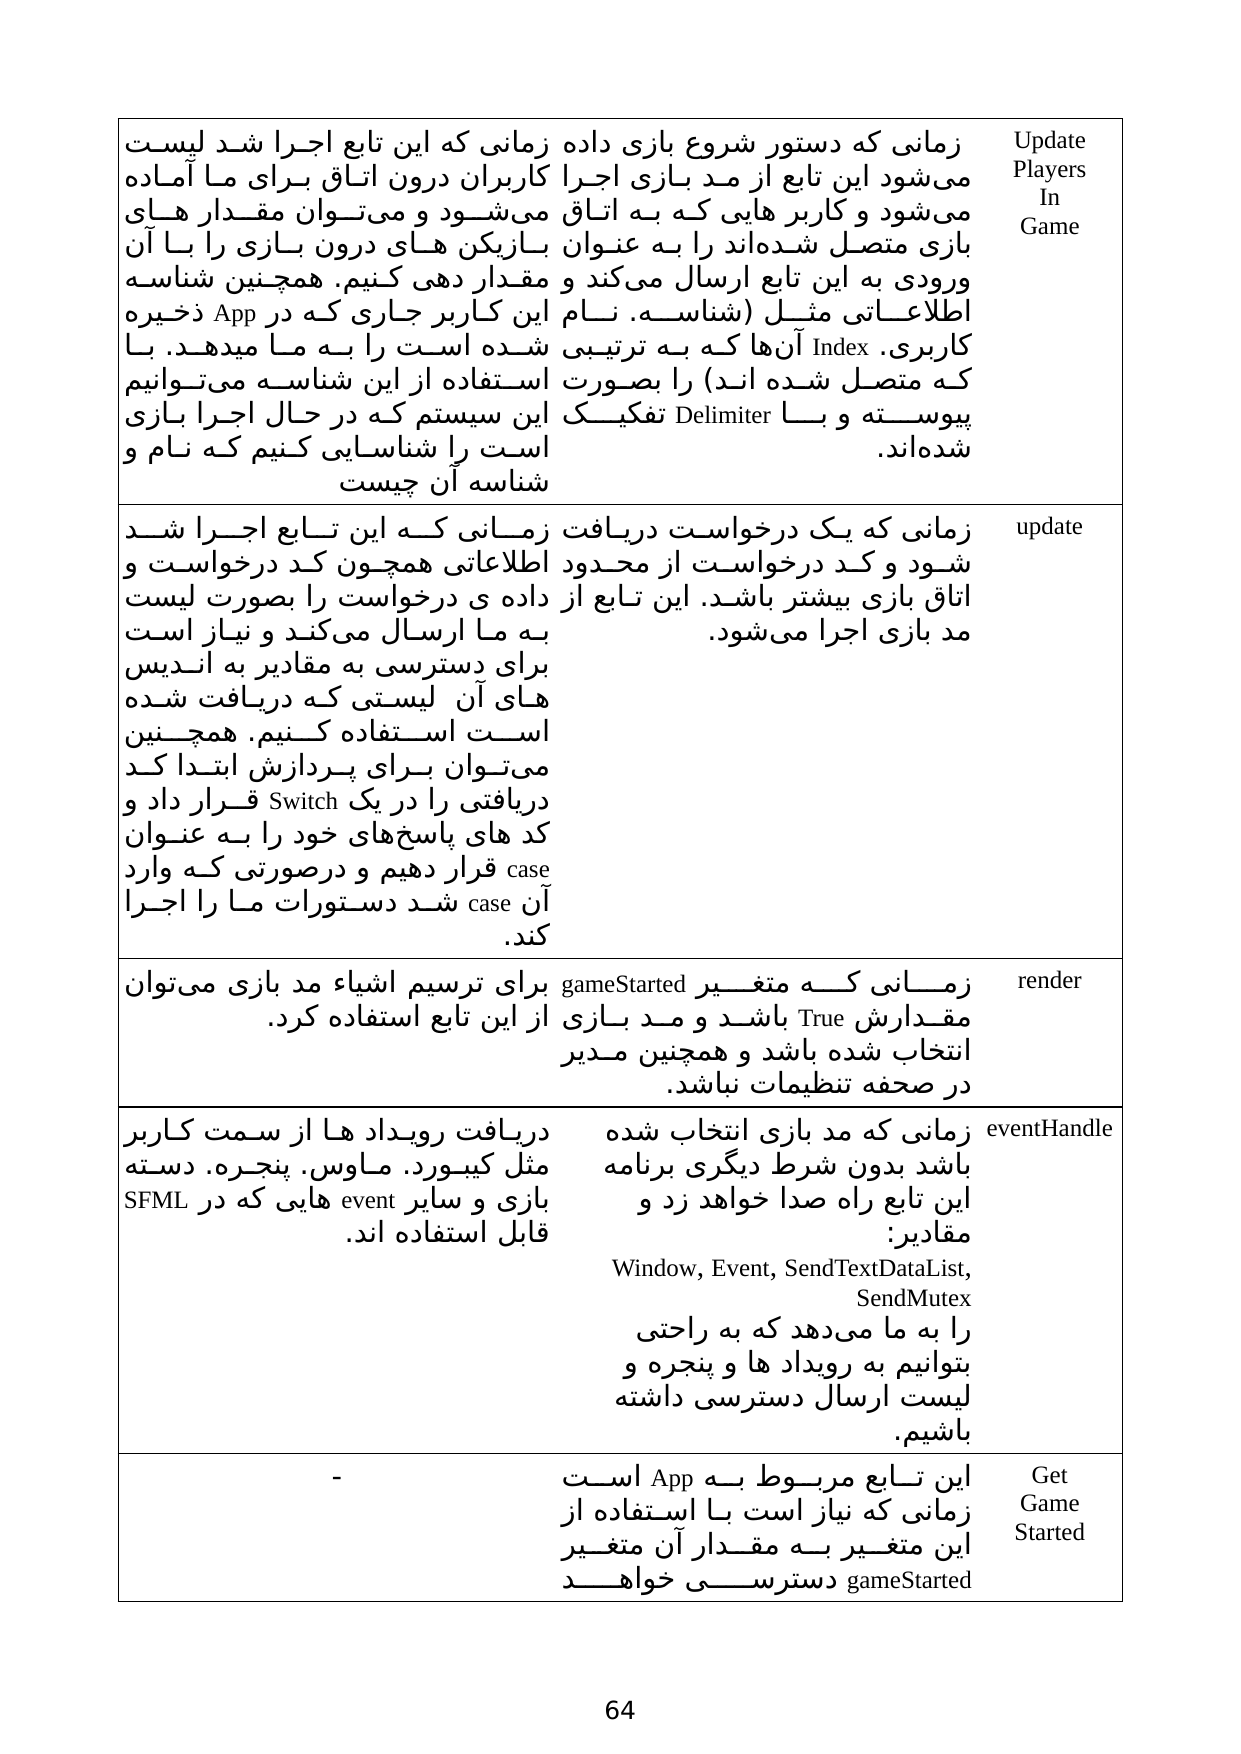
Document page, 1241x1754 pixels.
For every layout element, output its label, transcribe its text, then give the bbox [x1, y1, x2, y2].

table_cell زمانی که یک درخواست دریافت شود و کد درخواست از محدود اتاق بازی بیشتر باشد. این تابع از مد بازی اجرا می‌شود. [556, 505, 978, 958]
table_cell - [119, 1454, 556, 1601]
table_cell زمانی که متغیر gameStarted مقدارش True باشد و مد بازی انتخاب شده باشد و همچنین مدیر در صحفه تنظیمات نباشد. [556, 959, 978, 1106]
table_cell زمانی که مد بازی انتخاب شده باشد بدون شرط دیگری برنامه این تابع راه صدا خواهد زد و مقادیر: Window, Event, SendTextDataList, SendMutex را به ما می‌دهد که به راحتی بتوانیم به رویداد ها و پنجره و لیست ارسال دسترسی داشته باشیم. [556, 1108, 978, 1453]
table_cell update [978, 505, 1122, 958]
table_cell برای ترسیم اشیاء مد بازی می‌توان از این تابع استفاده کرد. [119, 959, 556, 1106]
table_cell eventHandle [978, 1108, 1122, 1453]
table_cell زمانی که این تابع اجرا شد اطلاعاتی همچون کد درخواست و داده ی درخواست را بصورت لیست به ما ارسال می‌کند و نیاز است برای دسترسی به مقادیر به اندیس های آن لیستی که دریافت شده است استفاده کنیم. همچنین می‌توان برای پردازش ابتدا کد دریافتی را در یک Switch قرار داد و کد های پاسخ‌های خود را به عنوان case قرار دهیم و درصورتی که وارد آن case شد دستورات ما را اجرا کند. [119, 505, 556, 958]
table_cell زمانی که دستور شروع بازی داده می‌شود این تابع از مد بازی اجرا می‌شود و کاربر هایی که به اتاق بازی متصل شده‌اند را به عنوان ورودی به این تابع ارسال می‌کند و اطلاعاتی مثل (شناسه. نام کاربری. Index آن‌ها که به ترتیبی که متصل شده اند)‌ را بصورت پیوسته و با Delimiter تفکیک شده‌اند. [556, 119, 978, 504]
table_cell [556, 1454, 978, 1601]
table_cell render [978, 959, 1122, 1106]
table_cell Get Game Started [978, 1454, 1122, 1601]
table_cell Update Players In Game [978, 119, 1122, 504]
table_cell دریافت رویداد ها از سمت کاربر مثل کیبورد. ماوس. پنجره. دسته بازی و سایر event هایی که در SFML قابل استفاده اند. [119, 1108, 556, 1453]
table_cell زمانی که این تابع اجرا شد لیست کاربران درون اتاق برای ما آماده می‌شود و می‌توان مقدار های بازیکن های درون بازی را با آن مقدار دهی کنیم. همچنین شناسه این کاربر جاری که در App ذخیره شده است را به ما میدهد. با استفاده از این شناسه می‌توانیم این سیستم که در حال اجرا بازی است را شناسایی کنیم که نام و شناسه آن چیست [119, 119, 556, 504]
